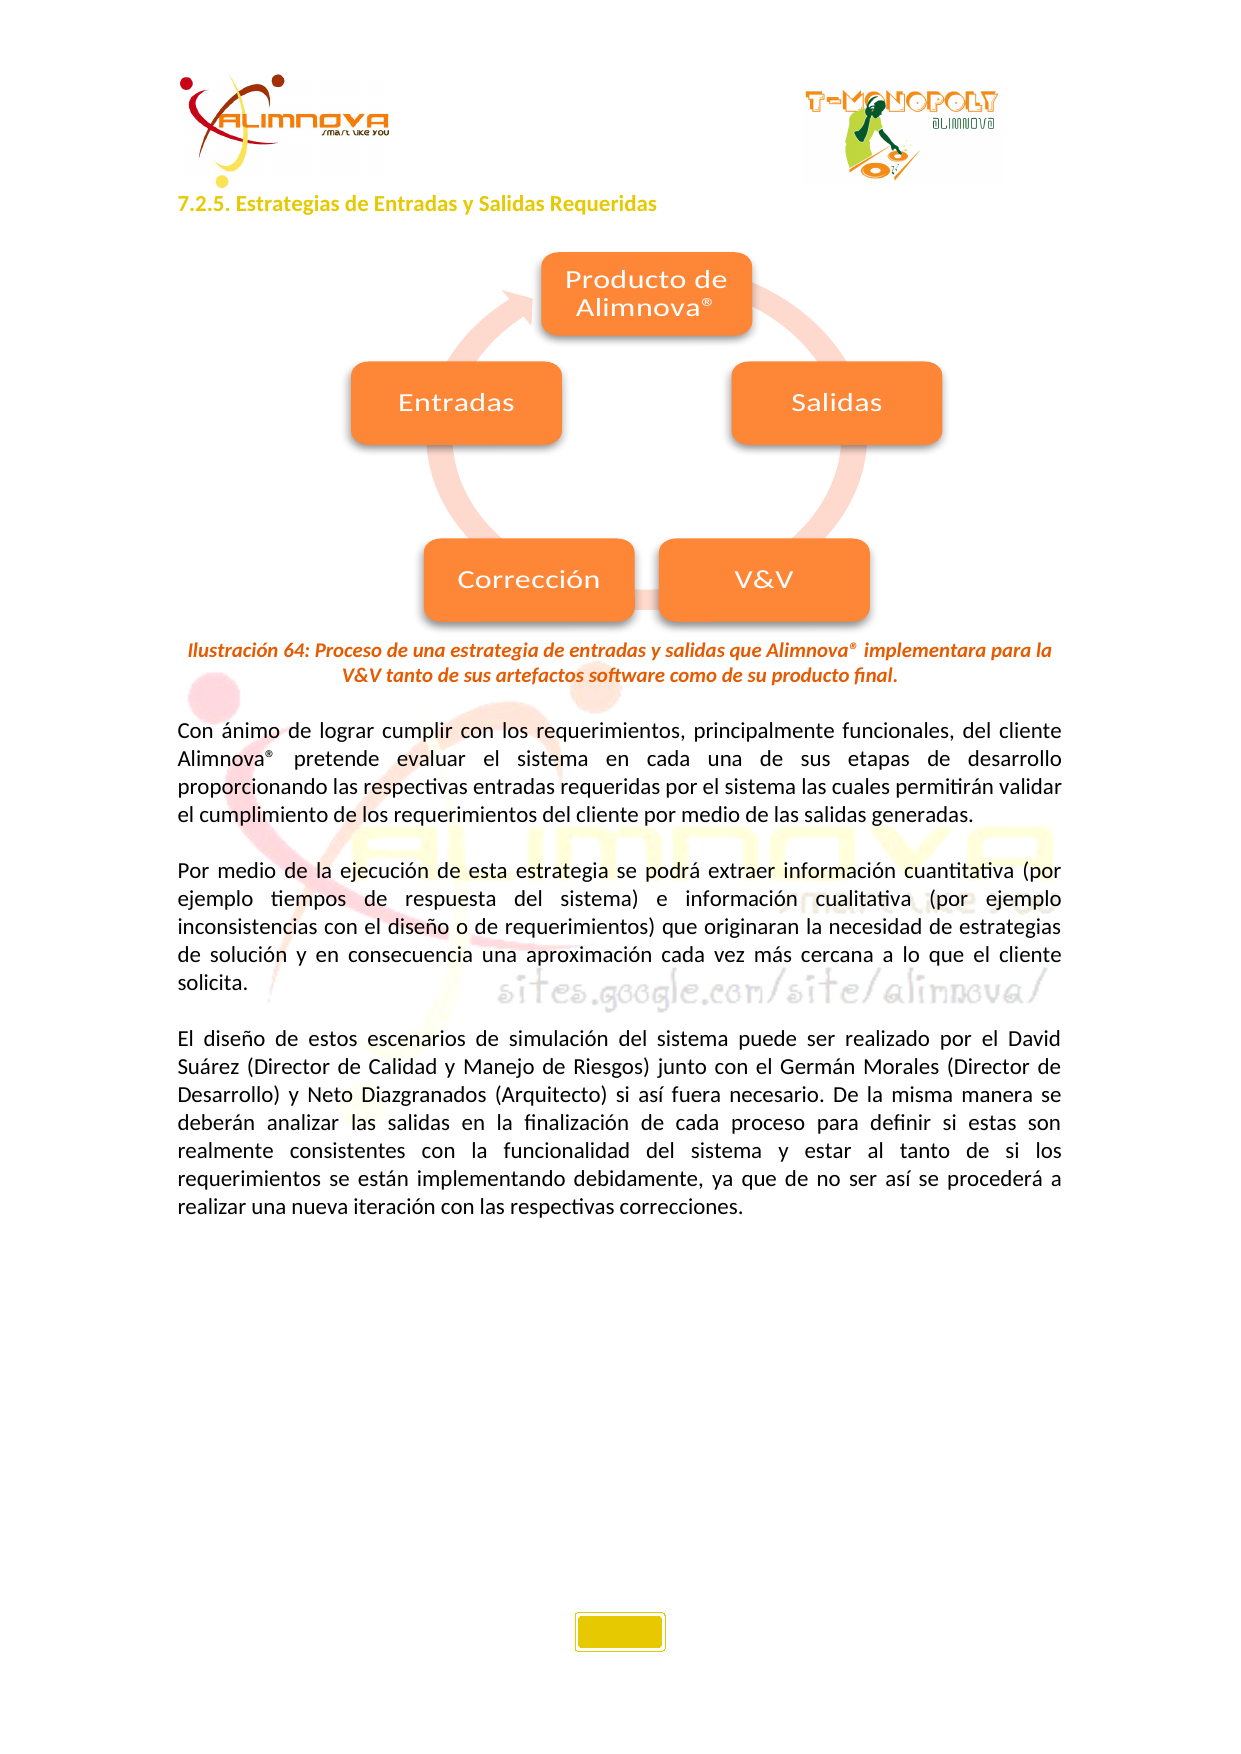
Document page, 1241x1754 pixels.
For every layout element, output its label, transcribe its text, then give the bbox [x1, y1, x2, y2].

picture [802, 79, 1002, 184]
text El diseño de estos escenarios de simulación del sistema puede ser realizado por el David Suárez (Director de Calidad y Manejo de Riesgos) junto con el Germán Morales (Director de Desarrollo) y Neto Diazgranados (Arquitecto) si así fuera necesario. De la misma manera se deberán analizar las salidas en la finalización de cada proceso para definir si estas son realmente consistentes con la funcionalidad del sistema y estar al tanto de si los requerimientos se están implementando debidamente, ya que de no ser así se procederá a realizar una nueva iteración con las respectivas correcciones. [177, 1024, 1063, 1221]
subtitle 7.2.5. Estrategias de Entradas y Salidas Requeridas [177, 189, 1063, 217]
picture [177, 73, 389, 189]
text Con ánimo de lograr cumplir con los requerimientos, principalmente funcionales, del cliente Alimnova® pretende evaluar el sistema en cada una de sus etapas de desarrollo proporcionando las respectivas entradas requeridas por el sistema las cuales permitirán validar el cumplimiento de los requerimientos del cliente por medio de las salidas generadas. [177, 716, 1063, 828]
text Por medio de la ejecución de esta estrategia se podrá extraer información cuantitativa (por ejemplo tiempos de respuesta del sistema) e información cualitativa (por ejemplo inconsistencias con el diseño o de requerimientos) que originaran la necesidad de estrategias de solución y en consecuencia una aproximación cada vez más cercana a lo que el cliente solicita. [177, 856, 1063, 996]
